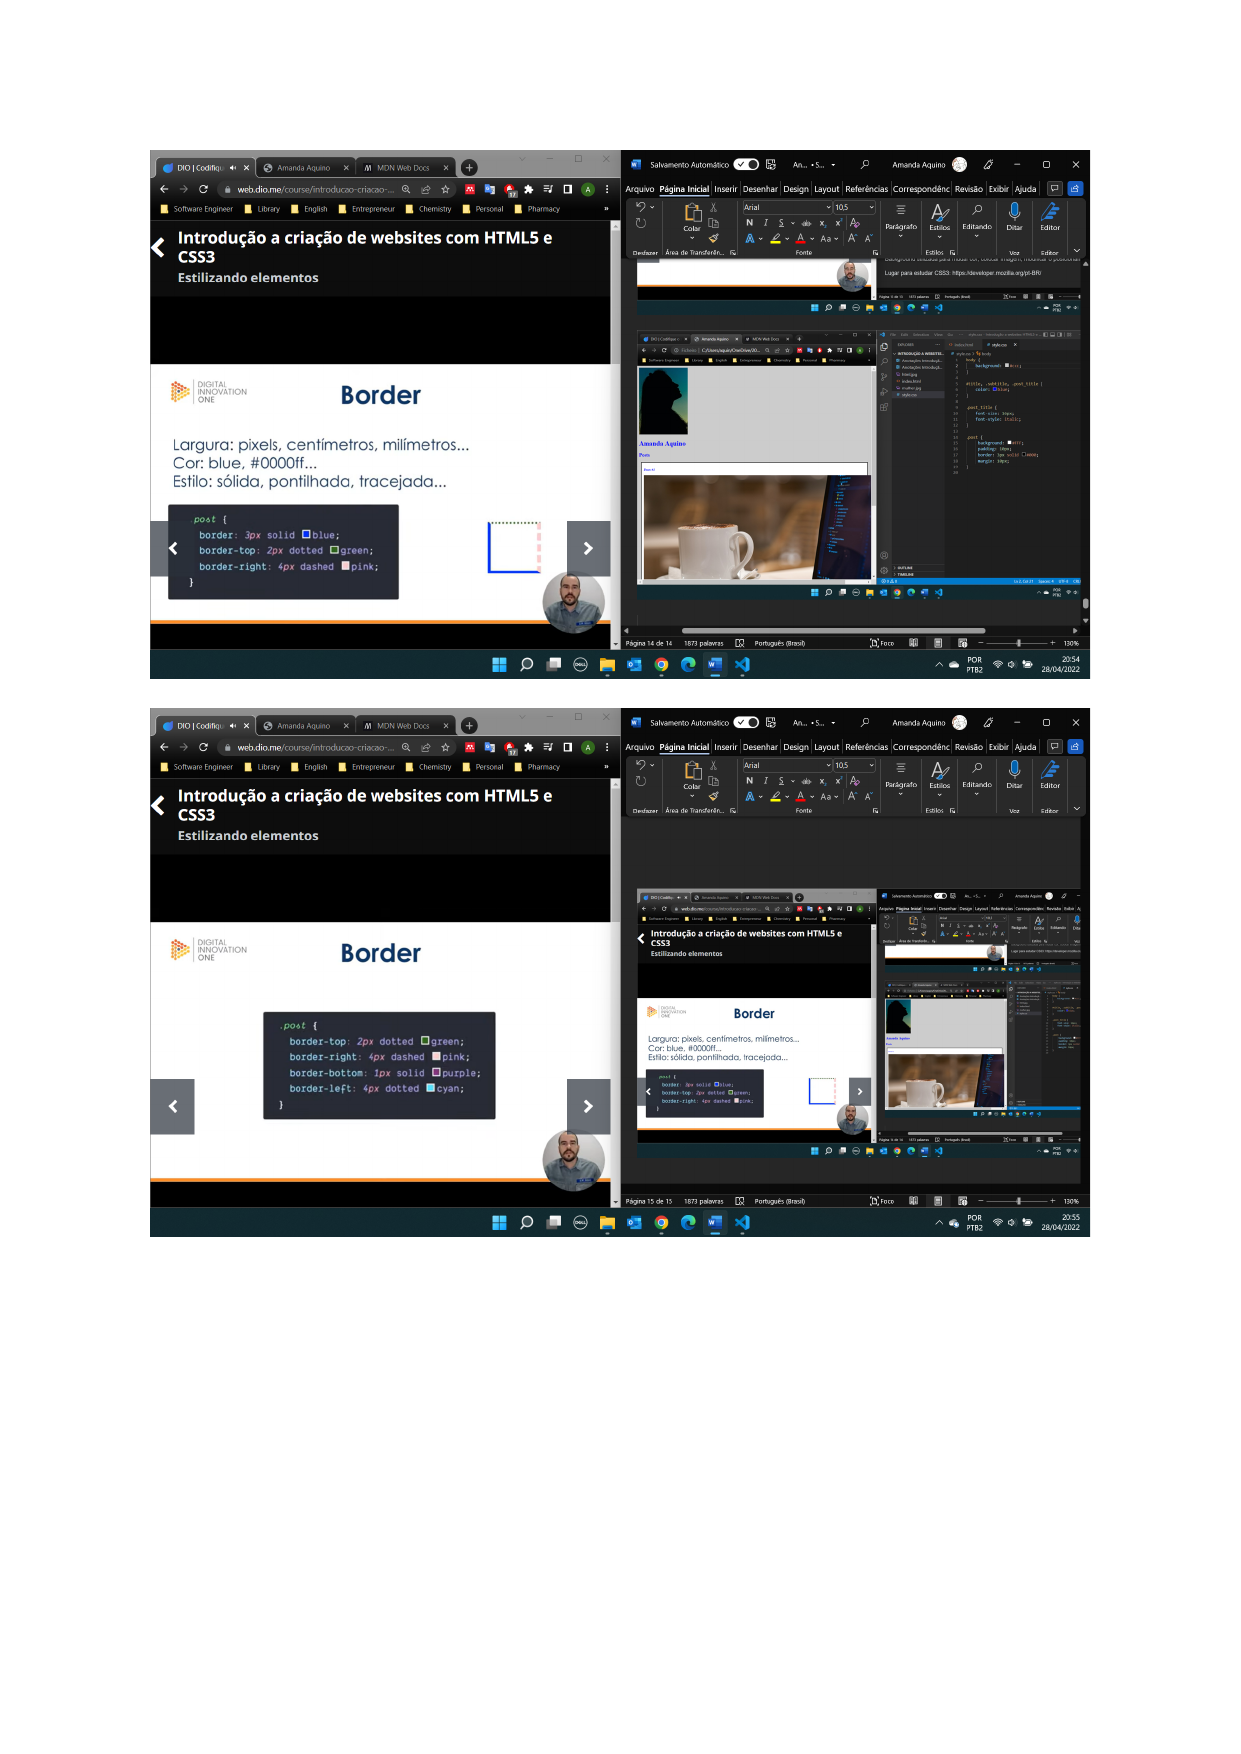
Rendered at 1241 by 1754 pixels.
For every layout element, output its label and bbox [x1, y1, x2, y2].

picture [150, 708, 1091, 1237]
picture [150, 150, 1091, 679]
